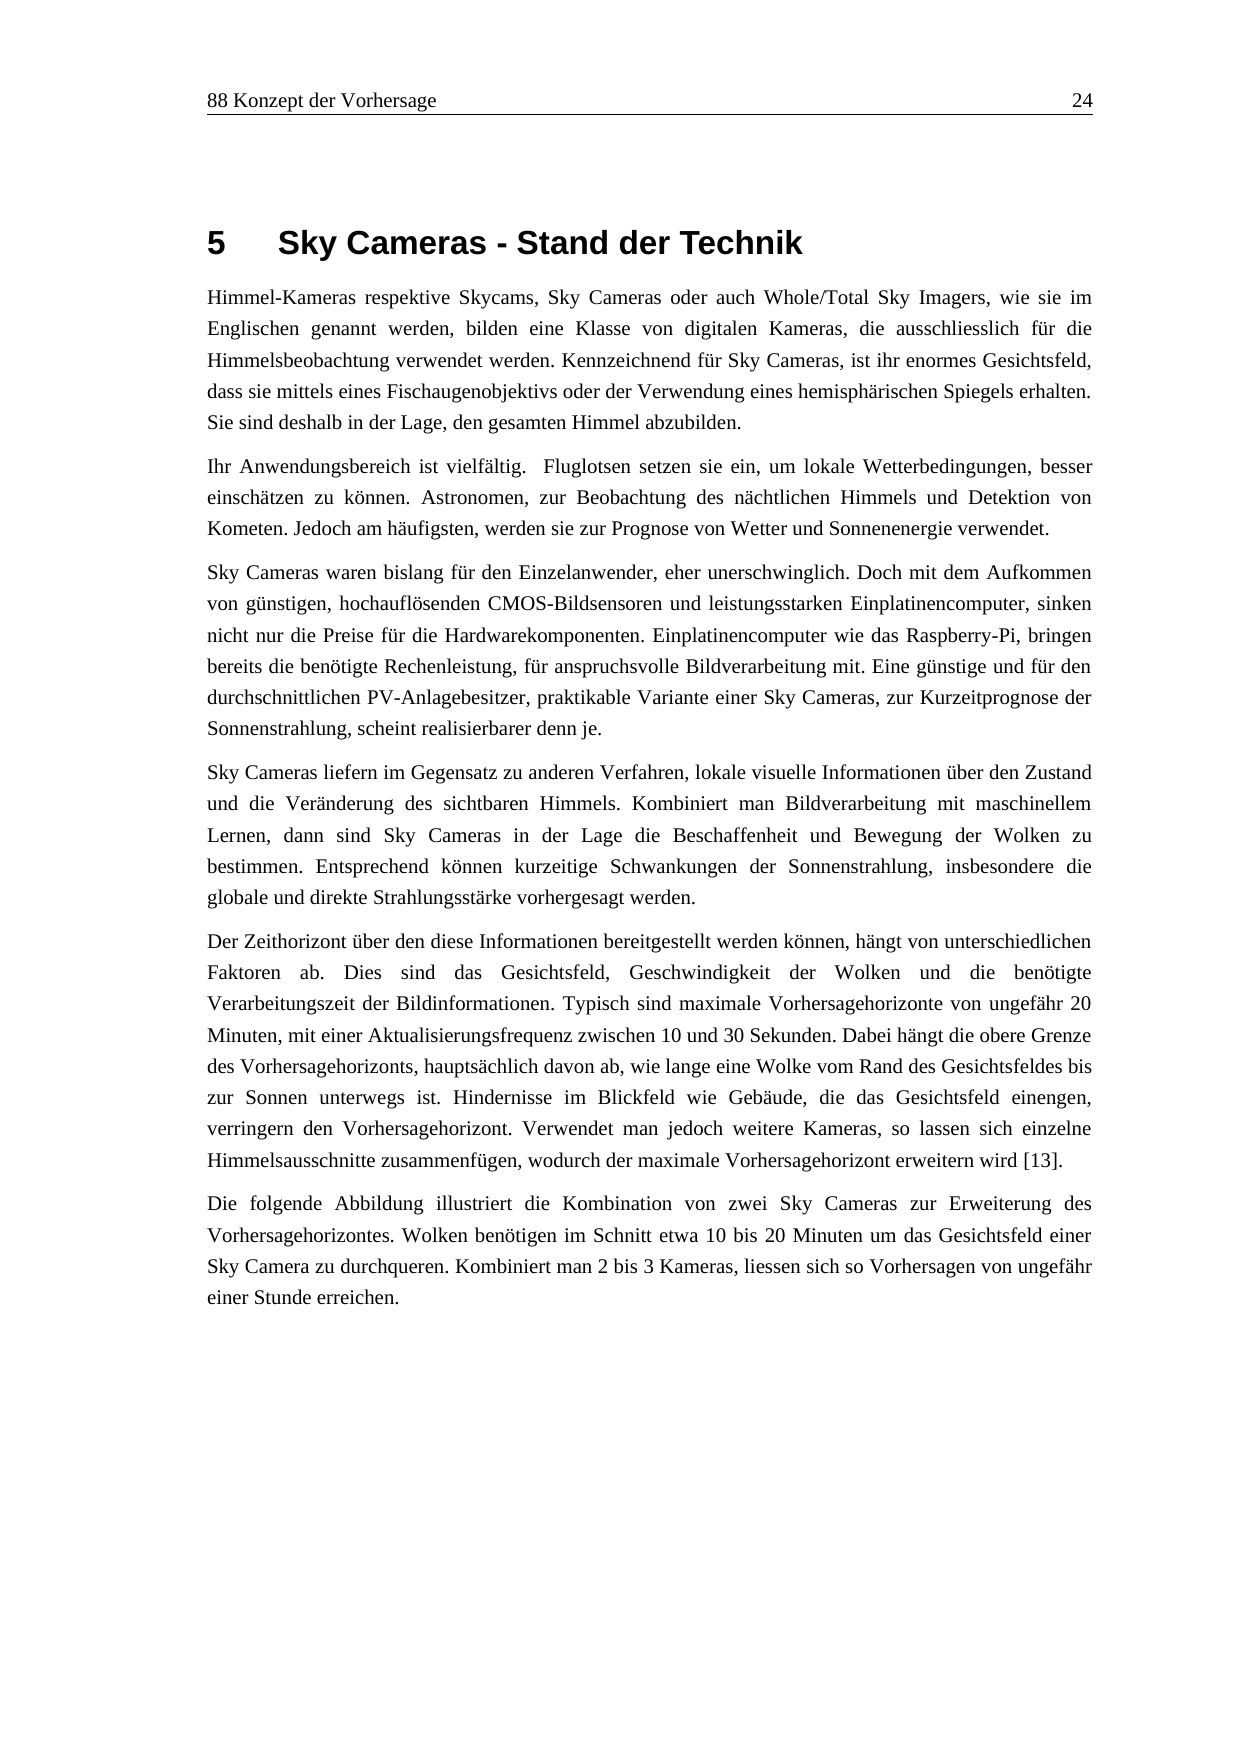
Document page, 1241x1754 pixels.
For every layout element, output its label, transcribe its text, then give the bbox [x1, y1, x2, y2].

text Ihr Anwendungsbereich ist vielfältig. Fluglotsen setzen sie ein, um lokale Wetterbedingungen, besser einschätzen zu können. Astronomen, zur Beobachtung des nächtlichen Himmels und Detektion von Kometen. Jedoch am häufigsten, werden sie zur Prognose von Wetter und Sonnenenergie verwendet. [207, 454, 1093, 540]
text Sky Cameras waren bislang für den Einzelanwender, eher unerschwinglich. Doch mit dem Aufkommen von günstigen, hochauflösenden CMOS-Bildsensoren und leistungsstarken Einplatinencomputer, sinken nicht nur die Preise für die Hardwarekomponenten. Einplatinencomputer wie das Raspberry-Pi, bringen bereits die benötigte Rechenleistung, für anspruchsvolle Bildverarbeitung mit. Eine günstige und für den durchschnittlichen PV-Anlagebesitzer, praktikable Variante einer Sky Cameras, zur Kurzeitprognose der Sonnenstrahlung, scheint realisierbarer denn je. [207, 560, 1093, 740]
text Sky Cameras liefern im Gegensatz zu anderen Verfahren, lokale visuelle Informationen über den Zustand und die Veränderung des sichtbaren Himmels. Kombiniert man Bildverarbeitung mit maschinellem Lernen, dann sind Sky Cameras in der Lage die Beschaffenheit und Bewegung der Wolken zu bestimmen. Entsprechend können kurzeitige Schwankungen der Sonnenstrahlung, insbesondere die globale und direkte Strahlungsstärke vorhergesagt werden. [207, 760, 1093, 909]
subtitle Sky Cameras - Stand der Technik [207, 223, 1093, 261]
text Die folgende Abbildung illustriert die Kombination von zwei Sky Cameras zur Erweiterung des Vorhersagehorizontes. Wolken benötigen im Schnitt etwa 10 bis 20 Minuten um das Gesichtsfeld einer Sky Camera zu durchqueren. Kombiniert man 2 bis 3 Kameras, liessen sich so Vorhersagen von ungefähr einer Stunde erreichen. [207, 1191, 1093, 1309]
text Der Zeithorizont über den diese Informationen bereitgestellt werden können, hängt von unterschiedlichen Faktoren ab. Dies sind das Gesichtsfeld, Geschwindigkeit der Wolken und die benötigte Verarbeitungszeit der Bildinformationen. Typisch sind maximale Vorhersagehorizonte von ungefähr 20 Minuten, mit einer Aktualisierungsfrequenz zwischen 10 und 30 Sekunden. Dabei hängt die obere Grenze des Vorhersagehorizonts, hauptsächlich davon ab, wie lange eine Wolke vom Rand des Gesichtsfeldes bis zur Sonnen unterwegs ist. Hindernisse im Blickfeld wie Gebäude, die das Gesichtsfeld einengen, verringern den Vorhersagehorizont. Verwendet man jedoch weitere Kameras, so lassen sich einzelne Himmelsausschnitte zusammenfügen, wodurch der maximale Vorhersagehorizont erweitern wird [13]. [207, 929, 1093, 1172]
text Himmel-Kameras respektive Skycams, Sky Cameras oder auch Whole/Total Sky Imagers, wie sie im Englischen genannt werden, bilden eine Klasse von digitalen Kameras, die ausschliesslich für die Himmelsbeobachtung verwendet werden. Kennzeichnend für Sky Cameras, ist ihr enormes Gesichtsfeld, dass sie mittels eines Fischaugenobjektivs oder der Verwendung eines hemisphärischen Spiegels erhalten. Sie sind deshalb in der Lage, den gesamten Himmel abzubilden. [207, 285, 1093, 434]
